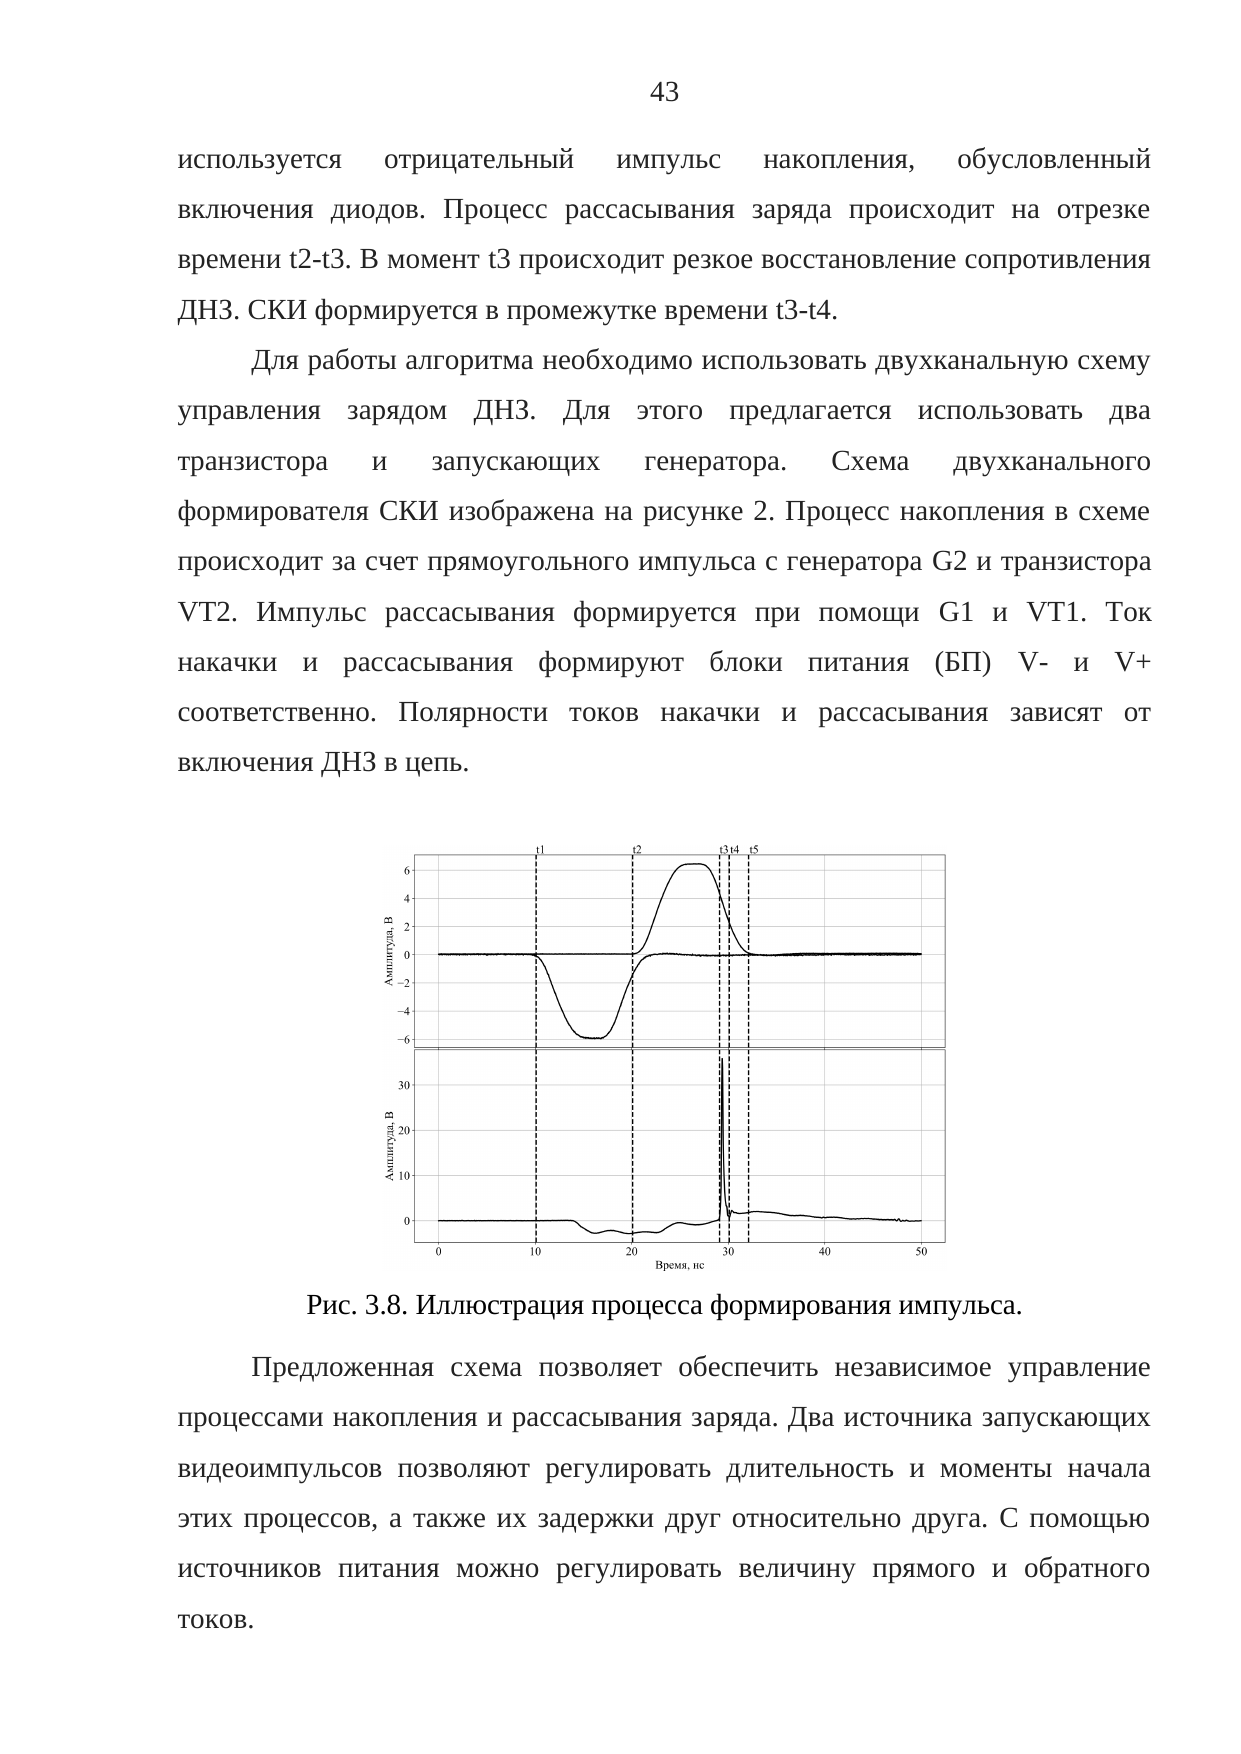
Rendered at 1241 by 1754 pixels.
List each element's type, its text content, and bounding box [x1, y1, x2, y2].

text Рис. 3.8. Иллюстрация процесса формирования импульса. [177, 1287, 1152, 1321]
text Для работы алгоритма необходимо использовать двухканальную схему управления зарядом ДНЗ. Для этого предлагается использовать два транзистора и запускающих генератора. Схема двухканального формирователя СКИ изображена на рисунке 2. Процесс накопления в схеме происходит за счет прямоугольного импульса с генератора G2 и транзистора VT2. Импульс рассасывания формируется при помощи G1 и VT1. Ток накачки и рассасывания формируют блоки питания (БП) V- и V+ соответственно. Полярности токов накачки и рассасывания зависят от включения ДНЗ в цепь. [177, 342, 1152, 778]
text Предложенная схема позволяет обеспечить независимое управление процессами накопления и рассасывания заряда. Два источника запускающих видеоимпульсов позволяют регулировать длительность и моменты начала этих процессов, а также их задержки друг относительно друга. С помощью источников питания можно регулировать величину прямого и обратного токов. [177, 1349, 1152, 1634]
picture [382, 845, 947, 1271]
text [177, 141, 1152, 325]
